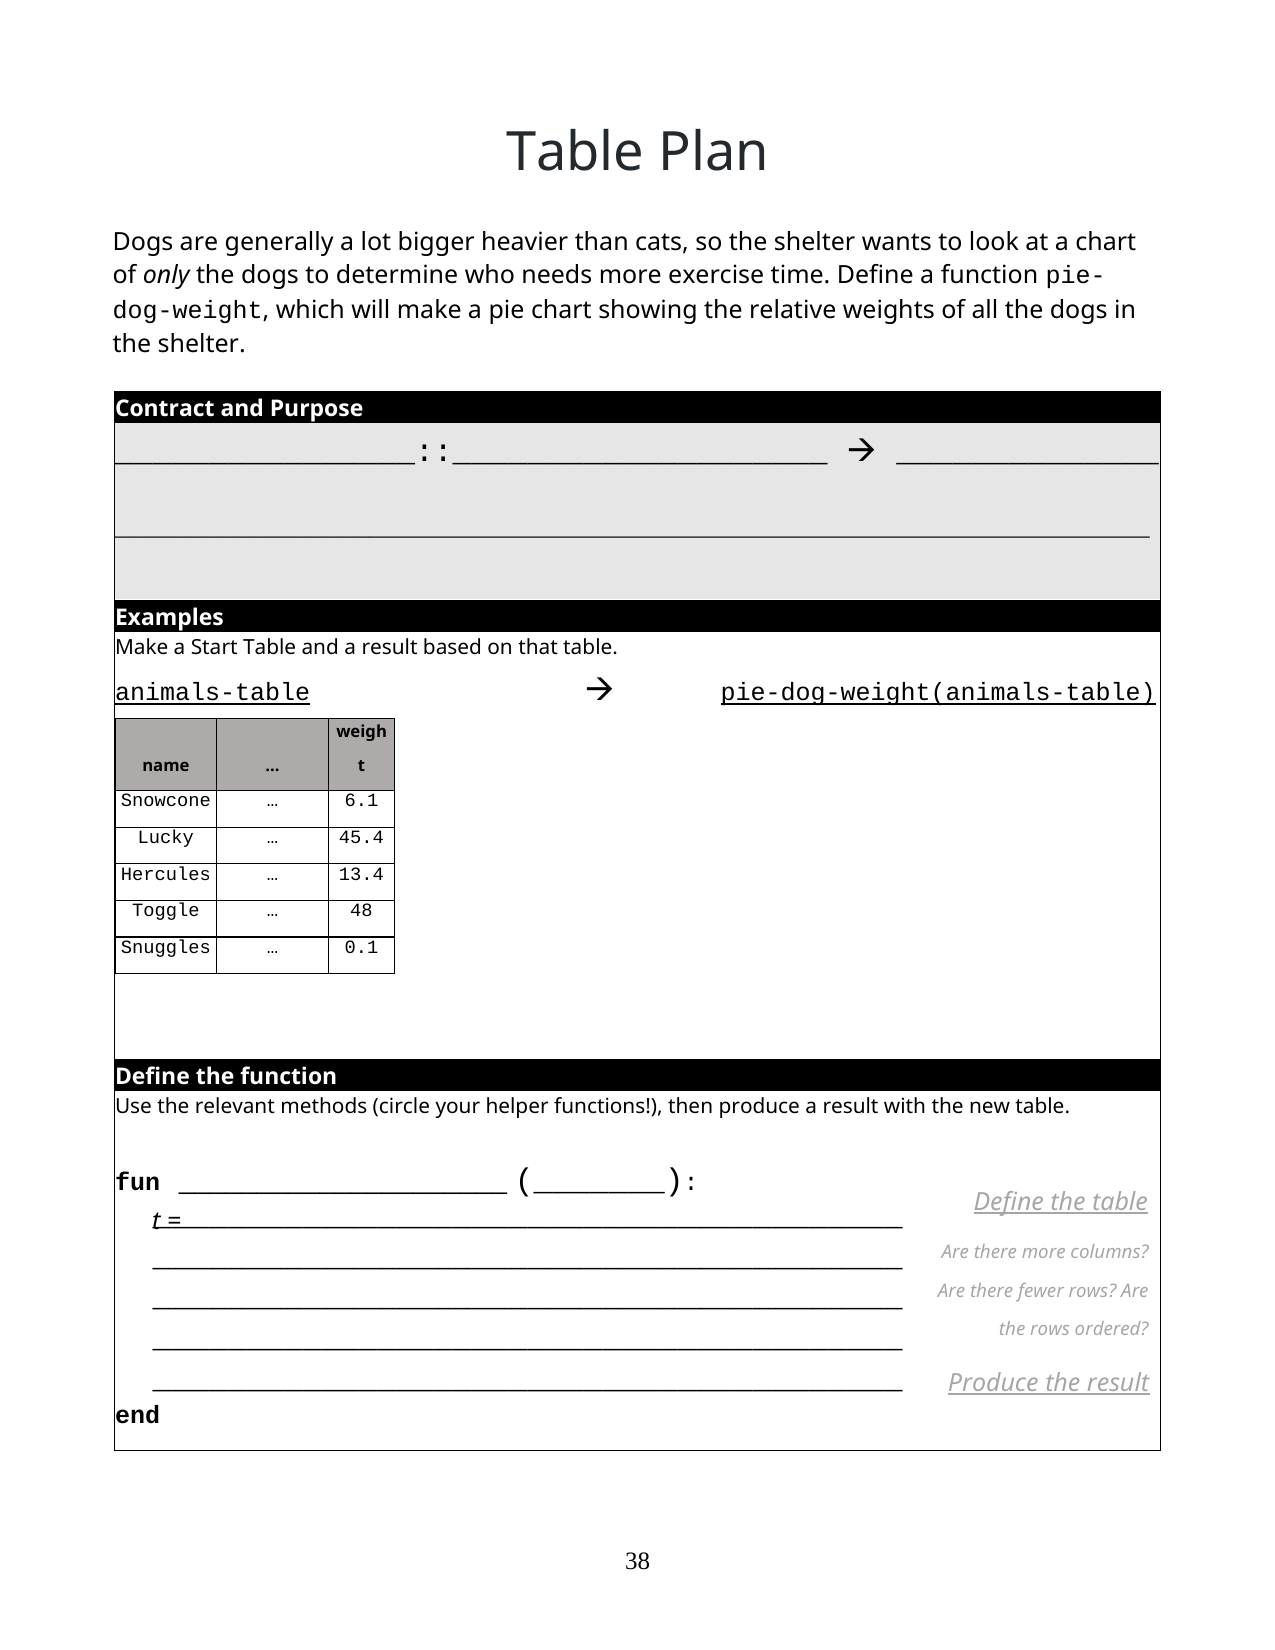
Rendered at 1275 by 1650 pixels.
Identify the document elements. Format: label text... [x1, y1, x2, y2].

text Dogs are generally a lot bigger heavier than cats, so the shelter wants to look at a chart of only the dogs to determine who needs more exercise time. Define a function pie-dog-weight, which will make a pie chart showing the relative weights of all the dogs in the shelter. [112, 223, 1162, 360]
table_header Contract and Purpose ________________::____________________ ______________ _____________________________________________________________________ [115, 423, 1160, 599]
subtitle Table Plan [112, 112, 1162, 186]
table_cell Examples Make a Start Table and a result based on that table. animals-table pie-dog-weight(animals-table) [115, 632, 1160, 1059]
table_cell Define the function Use the relevant methods (circle your helper functions!), then produce a result with the new table. fun _____________________ (_______): ________________________________________ ________________________________________ ________________________________________ ________________________________________ ________________________________________ end [115, 1091, 1160, 1450]
